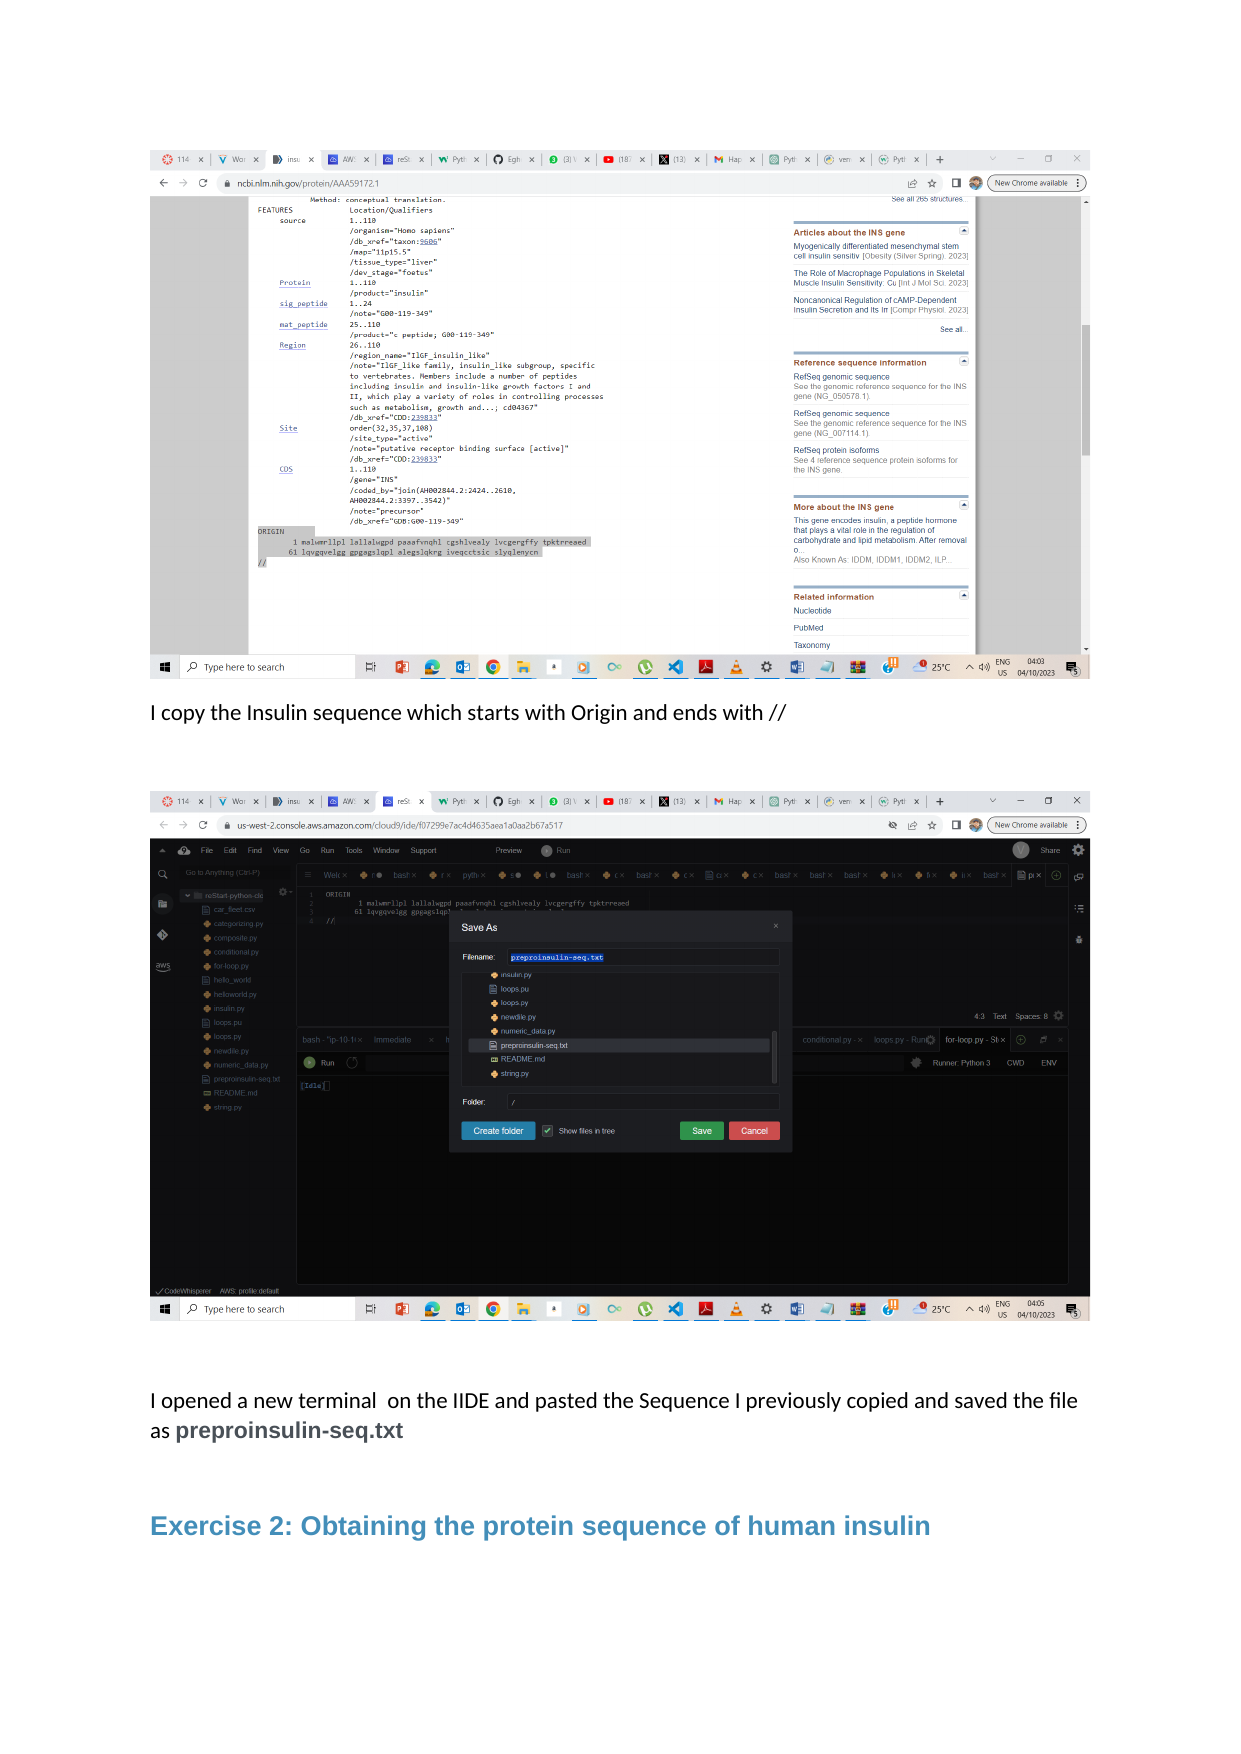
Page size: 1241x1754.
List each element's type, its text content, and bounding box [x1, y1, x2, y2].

subtitle Exercise 2: Obtaining the protein sequence of human insulin [150, 1510, 1090, 1541]
text I copy the Insulin sequence which starts with Origin and ends with // [150, 698, 1090, 726]
text I opened a new terminal on the IIDE and pasted the Sequence I previously copied and saved the file as preproinsulin-seq.txt [150, 1386, 1090, 1444]
picture [150, 791, 1091, 1321]
picture [150, 150, 1091, 679]
